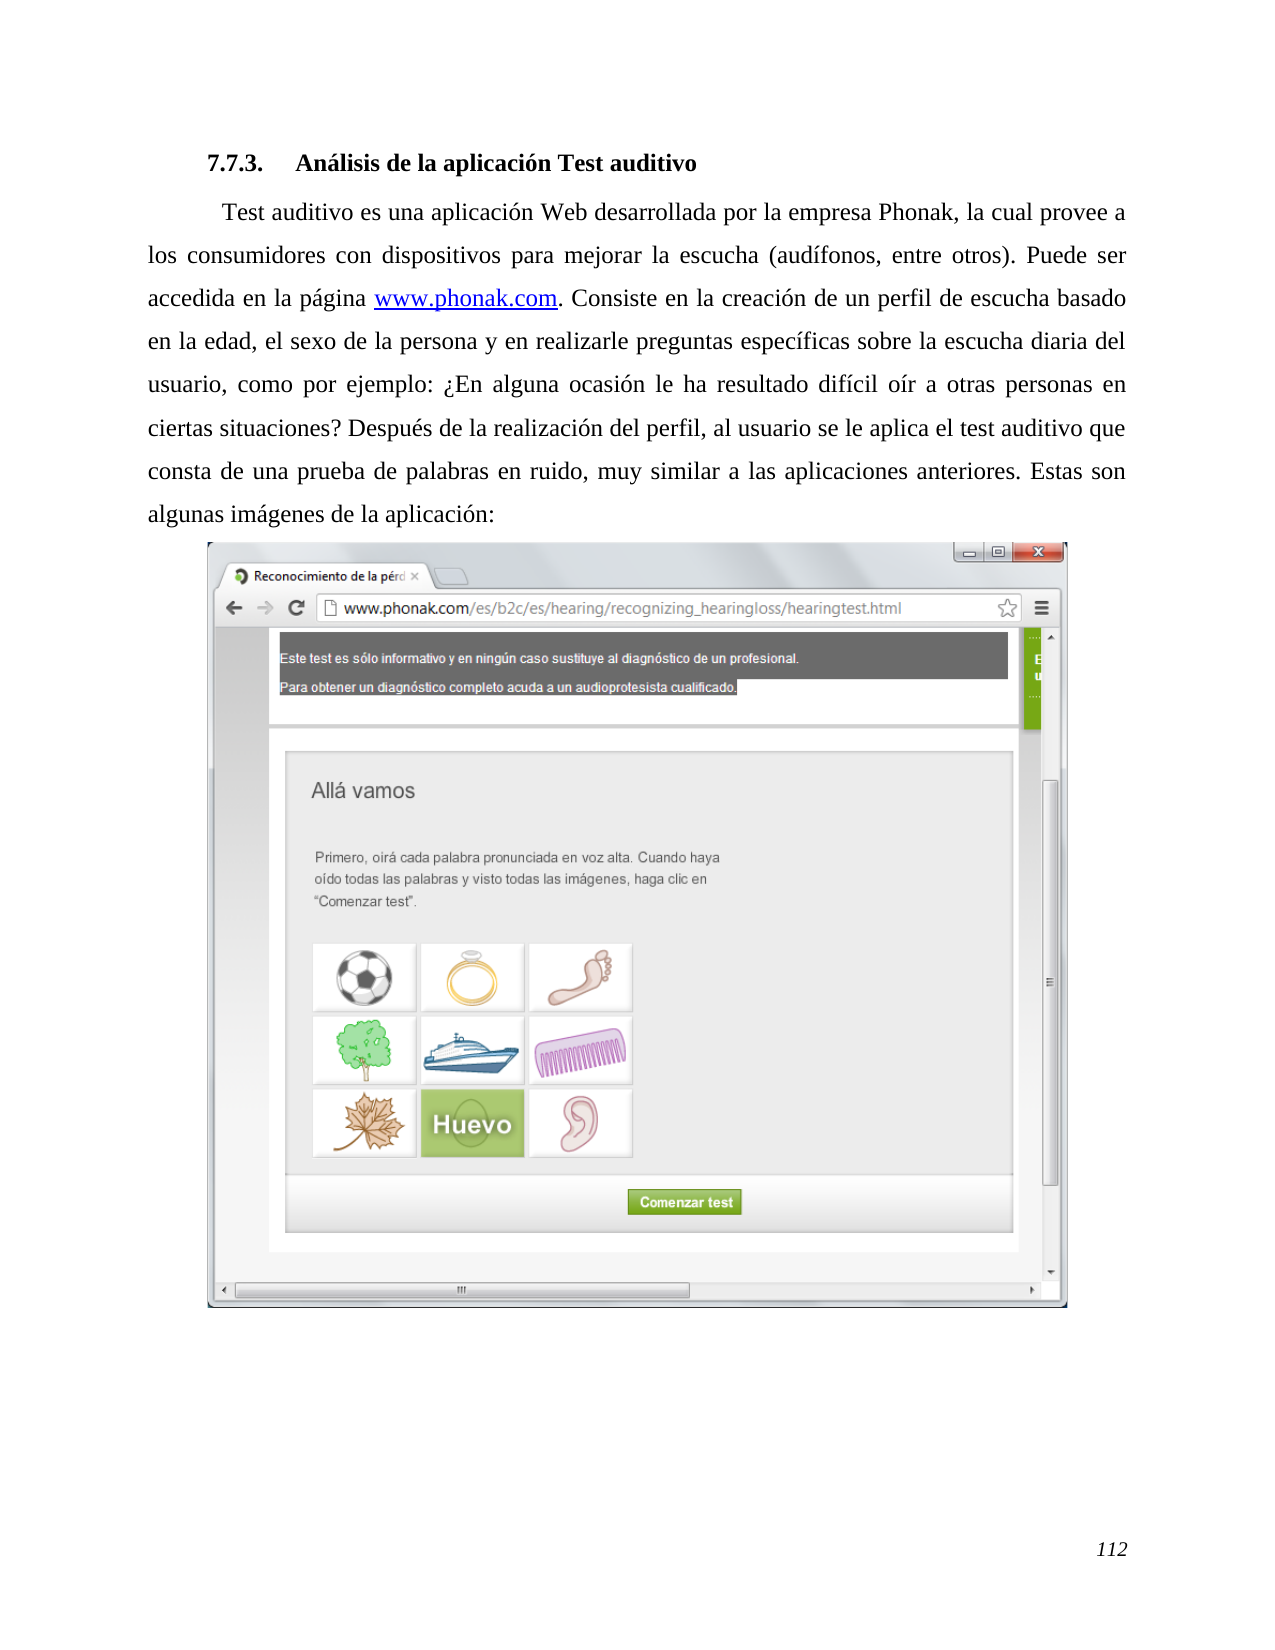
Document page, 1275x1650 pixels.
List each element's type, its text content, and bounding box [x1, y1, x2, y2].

picture [207, 542, 1068, 1308]
text Test auditivo es una aplicación Web desarrollada por la empresa Phonak, la cual provee a los consumidores con dispositivos para mejorar la escucha (audífonos, entre otros). Puede ser accedida en la página www.phonak.com. Consiste en la creación de un perfil de escucha basado en la edad, el sexo de la persona y en realizarle preguntas específicas sobre la escucha diaria del usuario, como por ejemplo: ¿En alguna ocasión le ha resultado difícil oír a otras personas en ciertas situaciones? Después de la realización del perfil, al usuario se le aplica el test auditivo que consta de una prueba de palabras en ruido, muy similar a las aplicaciones anteriores. Estas son algunas imágenes de la aplicación: [148, 197, 1127, 528]
text Análisis de la aplicación Test auditivo [207, 148, 1127, 176]
